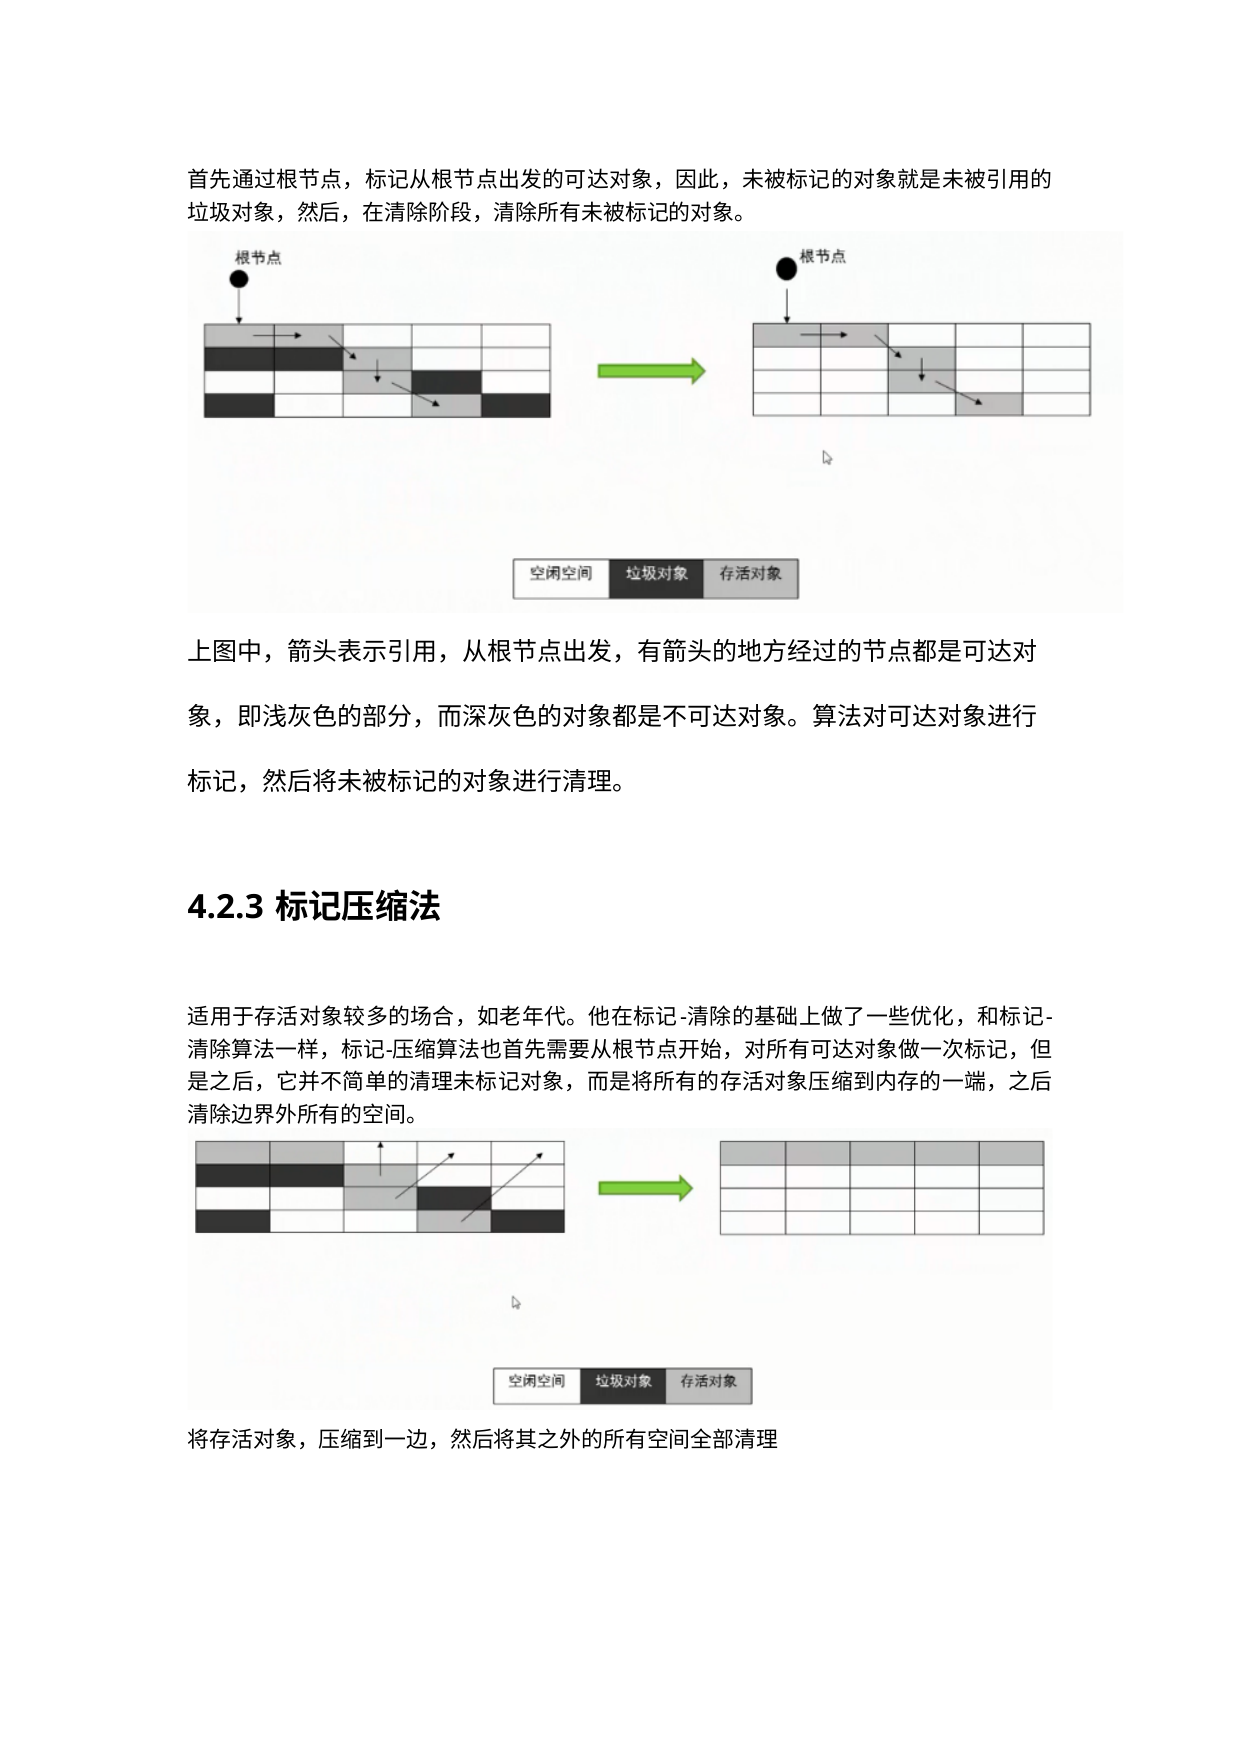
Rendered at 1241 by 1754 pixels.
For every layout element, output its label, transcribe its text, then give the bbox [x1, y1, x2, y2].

text 上图中，箭头表示引用，从根节点出发，有箭头的地方经过的节点都是可达对象，即浅灰色的部分，而深灰色的对象都是不可达对象。算法对可达对象进行标记，然后将未被标记的对象进行清理。 [187, 617, 1053, 812]
text 将存活对象，压缩到一边，然后将其之外的所有空间全部清理 [187, 1421, 1053, 1454]
subtitle 标记压缩法 [187, 872, 1053, 937]
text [187, 162, 1053, 227]
picture [187, 1128, 1053, 1410]
picture [187, 231, 1124, 613]
text 适用于存活对象较多的场合，如老年代。他在标记-清除的基础上做了一些优化，和标记-清除算法一样，标记-压缩算法也首先需要从根节点开始，对所有可达对象做一次标记，但是之后，它并不简单的清理未标记对象，而是将所有的存活对象压缩到内存的一端，之后，清除边界外所有的空间。 [187, 999, 1053, 1128]
